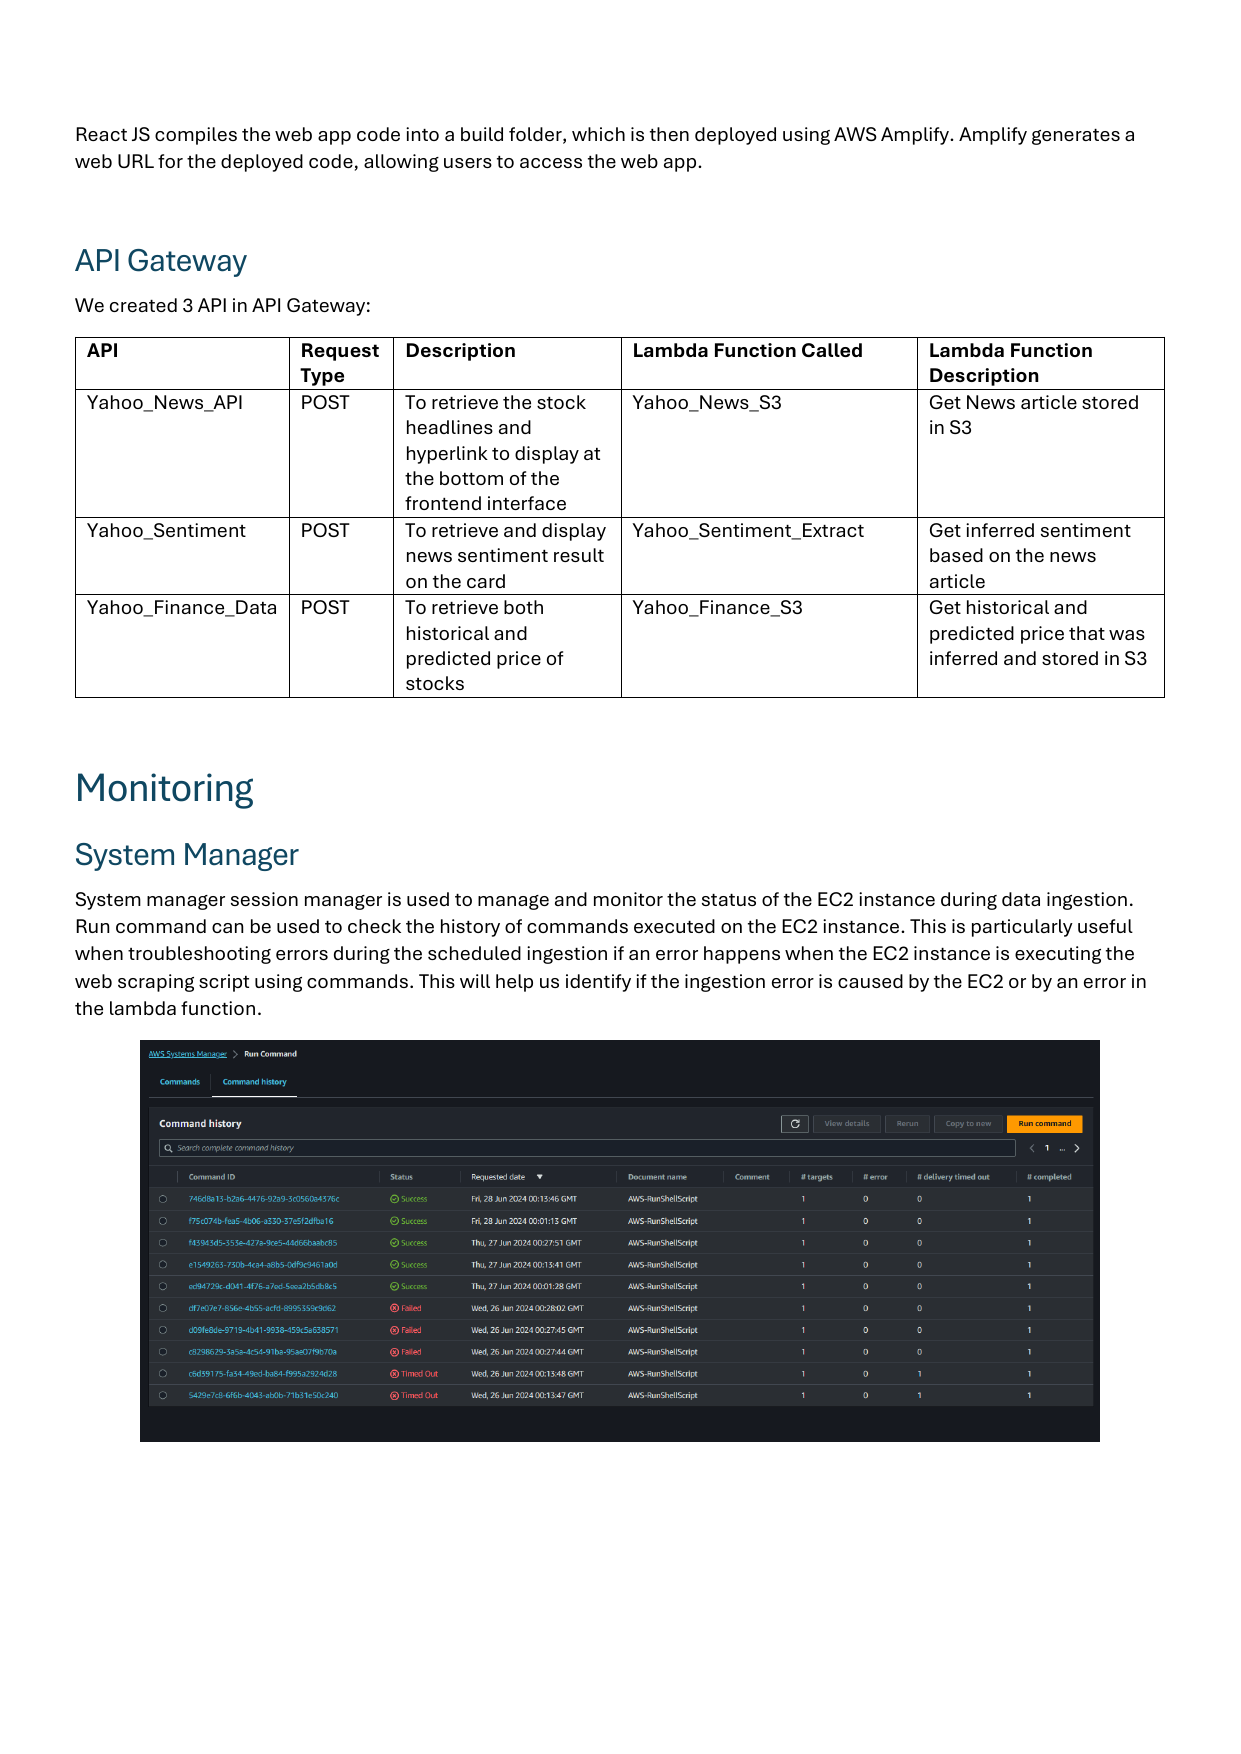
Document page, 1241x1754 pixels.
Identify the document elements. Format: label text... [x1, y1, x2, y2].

text System manager session manager is used to manage and monitor the status of the EC2 instance during data ingestion. Run command can be used to check the history of commands executed on the EC2 instance. This is particularly useful when troubleshooting errors during the scheduled ingestion if an error happens when the EC2 instance is executing the web scraping script using commands. This will help us identify if the ingestion error is caused by the EC2 or by an error in the lambda function. [75, 886, 1165, 1021]
table_cell Yahoo_Finance_S3 [622, 595, 917, 697]
table_header Lambda Function Called [622, 338, 917, 388]
table_cell Yahoo_Finance_Data [76, 595, 289, 697]
text React JS compiles the web app code into a build folder, which is then deployed using AWS Amplify. Amplify generates a web URL for the deployed code, allowing users to access the web app. [75, 122, 1165, 175]
text We created 3 API in API Gateway: [75, 292, 1165, 318]
table_header Description [394, 338, 621, 388]
table_cell Get historical and predicted price that was inferred and stored in S3 [918, 595, 1164, 697]
table_cell Get News article stored in S3 [918, 390, 1164, 517]
table_header Lambda Function Description [918, 338, 1164, 388]
table_cell To retrieve and display news sentiment result on the card [394, 518, 621, 594]
table_cell POST [290, 595, 393, 697]
table_cell To retrieve both historical and predicted price of stocks [394, 595, 621, 697]
picture [140, 1040, 1100, 1442]
table_header Request Type [290, 338, 393, 388]
table_header API [76, 338, 289, 388]
subtitle Monitoring [75, 763, 1165, 813]
table_cell To retrieve the stock headlines and hyperlink to display at the bottom of the frontend interface [394, 390, 621, 517]
table_cell Yahoo_News_S3 [622, 390, 917, 517]
table_cell Get inferred sentiment based on the news article [918, 518, 1164, 594]
table_cell POST [290, 390, 393, 517]
subtitle API Gateway [75, 240, 1165, 281]
table_cell POST [290, 518, 393, 594]
table_cell Yahoo_Sentiment [76, 518, 289, 594]
table_cell Yahoo_Sentiment_Extract [622, 518, 917, 594]
subtitle System Manager [75, 834, 1165, 875]
table_cell Yahoo_News_API [76, 390, 289, 517]
